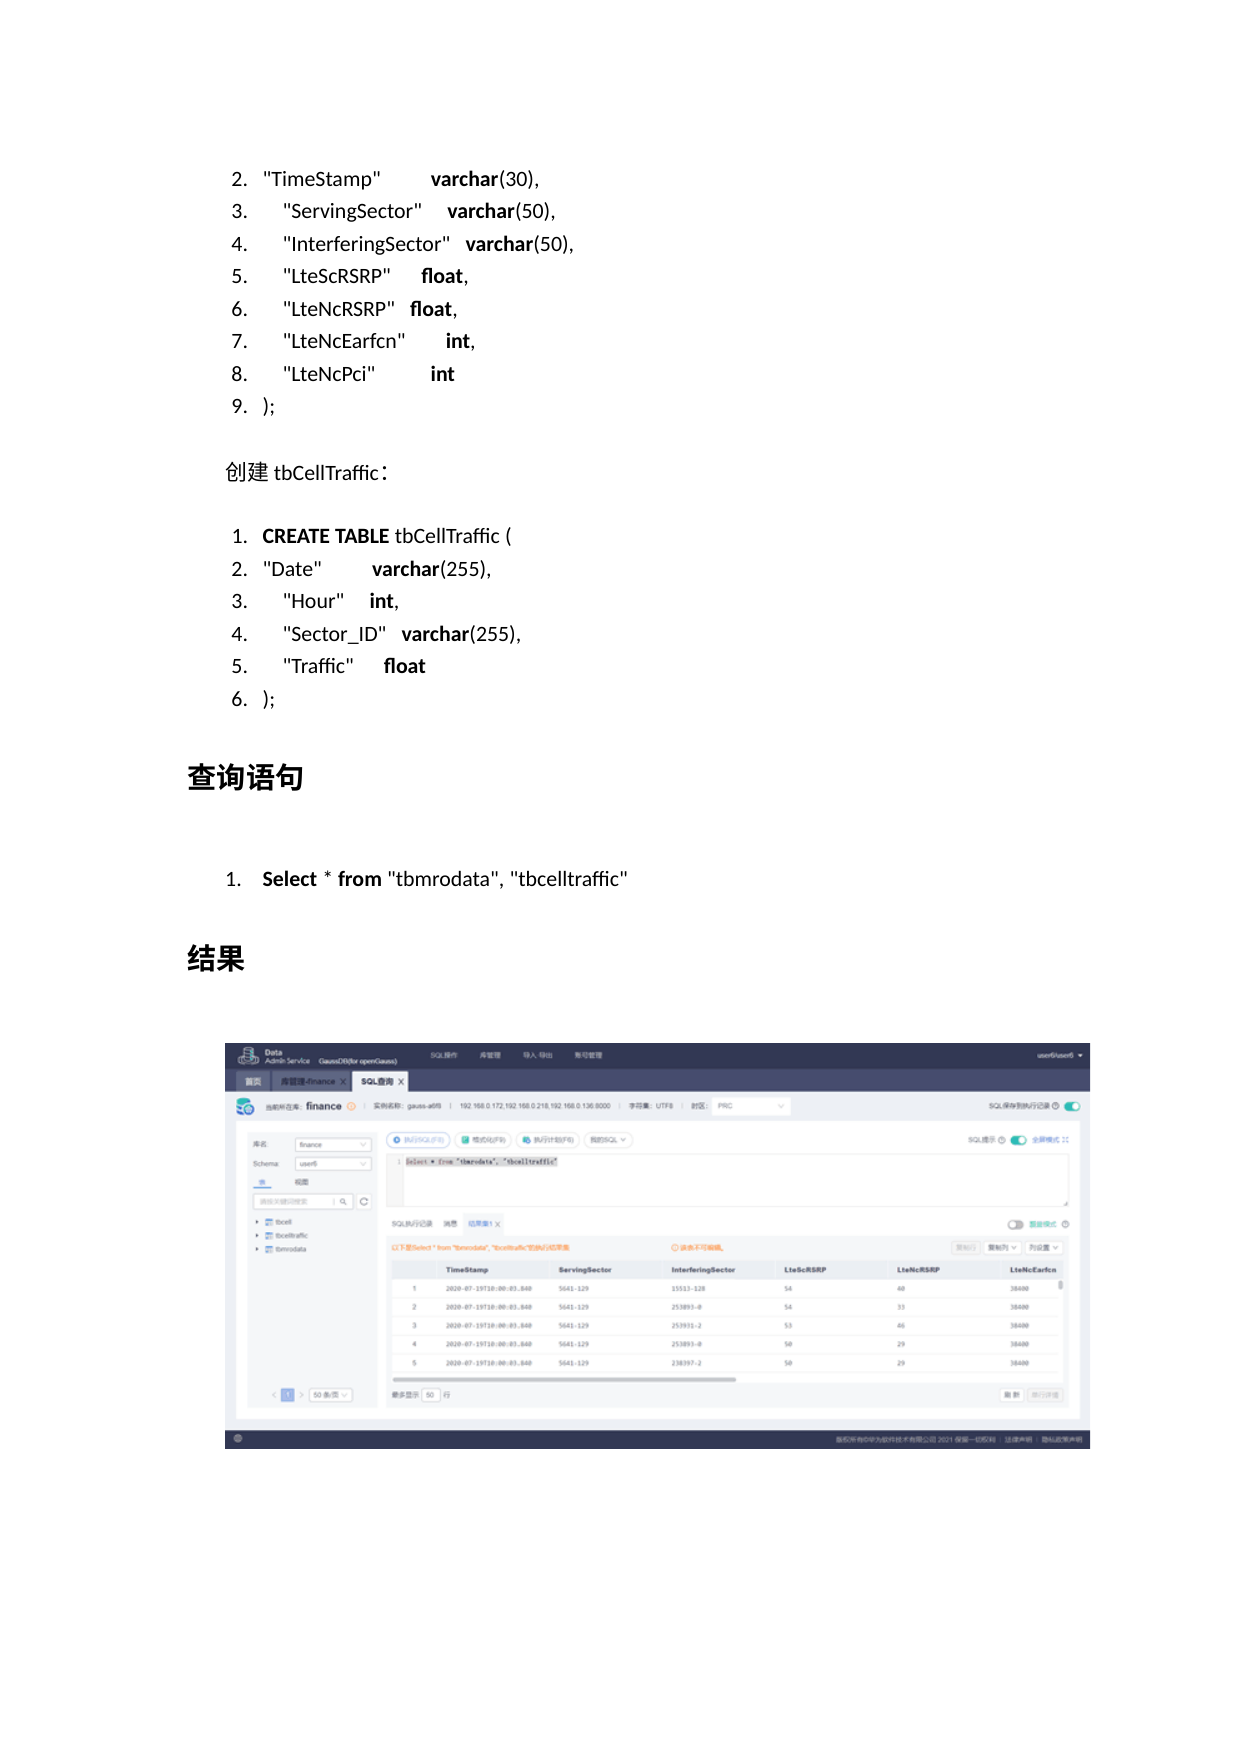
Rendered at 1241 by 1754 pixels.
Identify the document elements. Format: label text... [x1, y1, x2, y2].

list "Traffic" float [187, 649, 1053, 682]
list 创建 tbCellTraffic： [225, 454, 1053, 487]
list ); [187, 682, 1053, 714]
list "Hour" int, [187, 584, 1053, 617]
list CREATE TABLE tbCellTraffic ( [187, 519, 1053, 552]
list Select * from "tbmrodata", "tbcelltraffic" [225, 862, 1053, 895]
list "LteNcRSRP" float, [187, 292, 1053, 324]
subtitle 查询语句 [187, 744, 1053, 809]
list "Date" varchar(255), [187, 552, 1053, 584]
list "TimeStamp" varchar(30), [187, 162, 1053, 194]
list "LteScRSRP" float, [187, 259, 1053, 292]
list "InterferingSector" varchar(50), [187, 227, 1053, 259]
list "ServingSector" varchar(50), [187, 194, 1053, 227]
subtitle 结果 [187, 924, 1053, 989]
list "LteNcEarfcn" int, [187, 324, 1053, 357]
list "Sector_ID" varchar(255), [187, 617, 1053, 649]
picture [225, 1043, 1091, 1449]
list "LteNcPci" int [187, 357, 1053, 389]
list ); [187, 389, 1053, 422]
